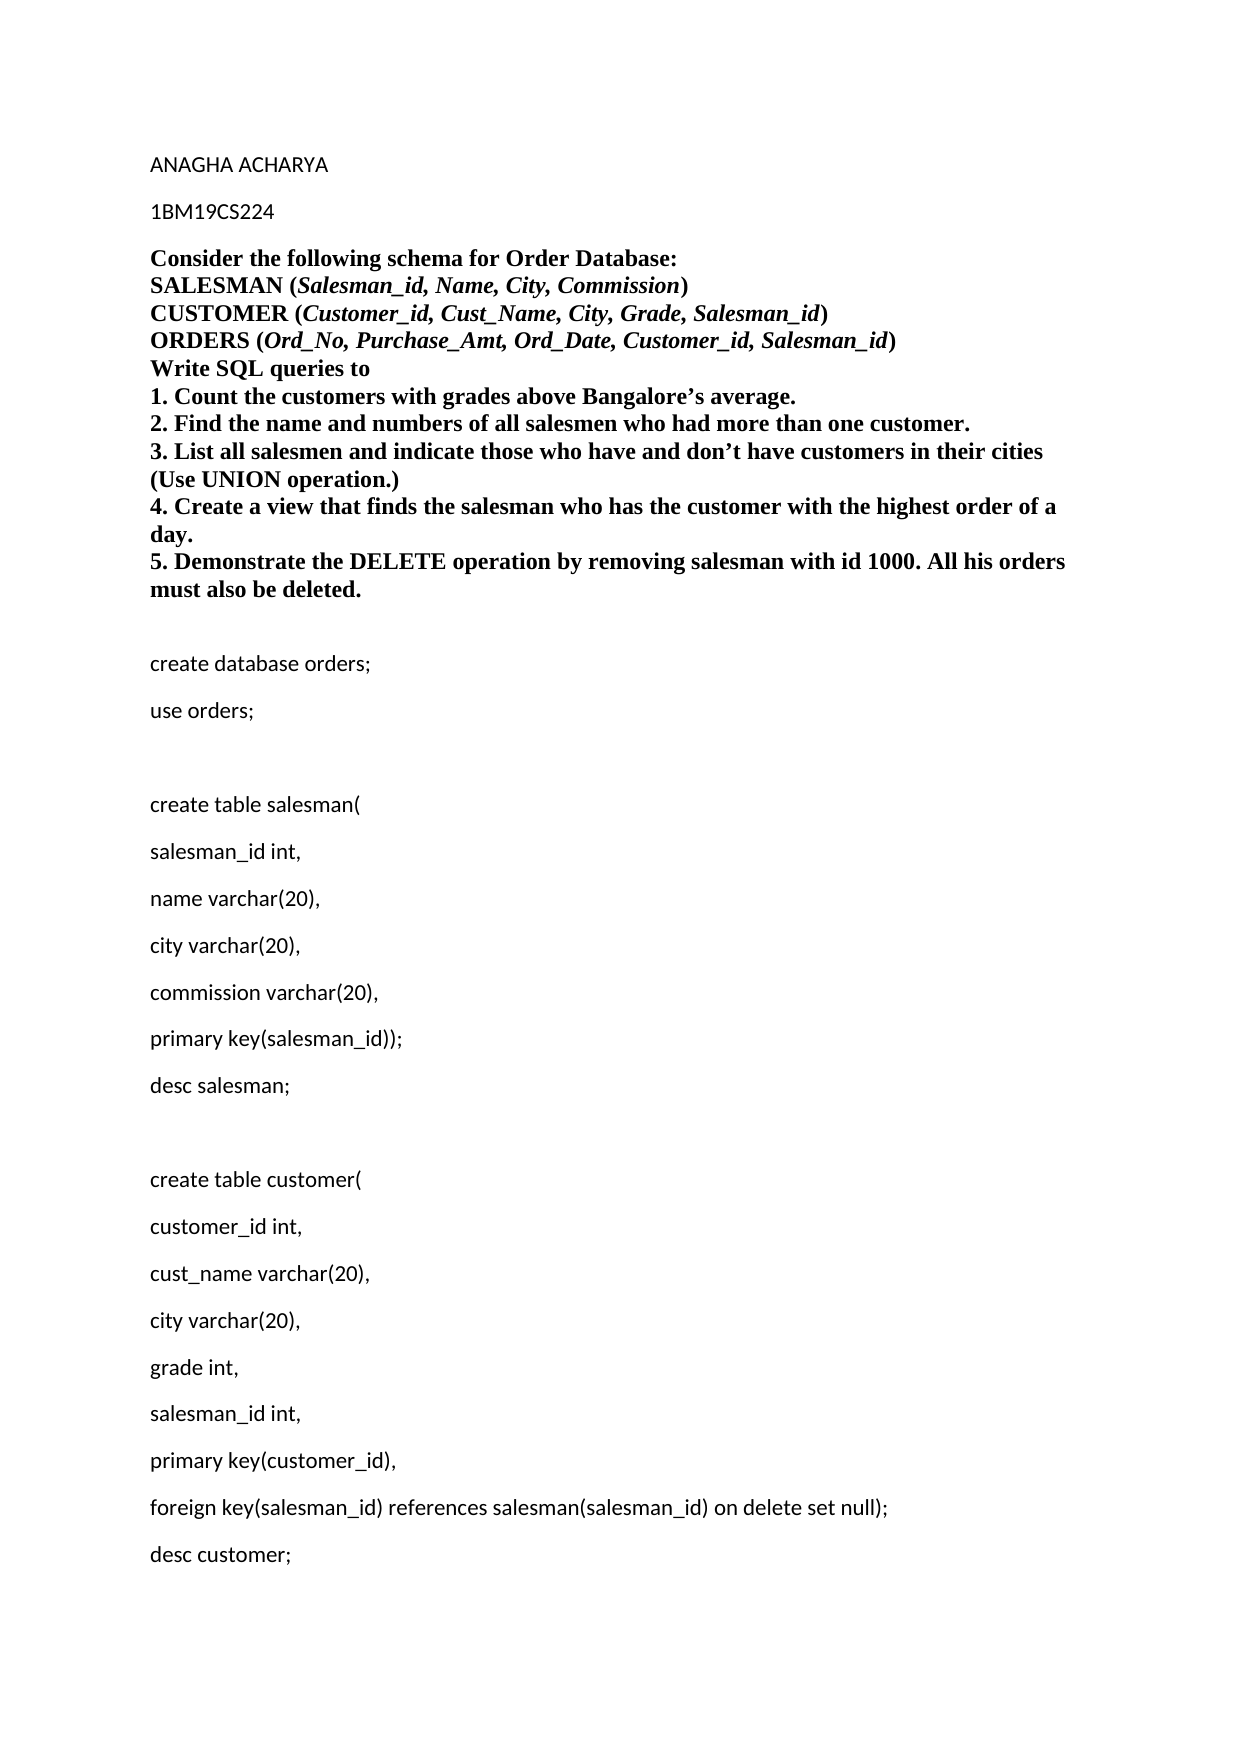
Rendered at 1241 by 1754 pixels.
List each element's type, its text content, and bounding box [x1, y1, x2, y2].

text SALESMAN (Salesman_id, Name, City, Commission) [150, 271, 1090, 299]
text salesman_id int, [150, 1399, 1090, 1427]
text grade int, [150, 1353, 1090, 1381]
text CUSTOMER (Customer_id, Cust_Name, City, Grade, Salesman_id) [150, 299, 1090, 327]
text 1BM19CS224 [150, 197, 1090, 225]
text Write SQL queries to [150, 354, 1090, 382]
text commission varchar(20), [150, 978, 1090, 1006]
text 1. Count the customers with grades above Bangalore’s average. [150, 382, 1090, 409]
text desc salesman; [150, 1071, 1090, 1099]
text create database orders; [150, 649, 1090, 677]
text 5. Demonstrate the DELETE operation by removing salesman with id 1000. All his orders must also be deleted. [150, 547, 1090, 603]
text Consider the following schema for Order Database: [150, 244, 1090, 271]
text cust_name varchar(20), [150, 1259, 1090, 1287]
text salesman_id int, [150, 837, 1090, 865]
text ANAGHA ACHARYA [150, 150, 1090, 178]
text desc customer; [150, 1540, 1090, 1568]
text create table salesman( [150, 790, 1090, 818]
text primary key(salesman_id)); [150, 1024, 1090, 1052]
text name varchar(20), [150, 884, 1090, 912]
text primary key(customer_id), [150, 1446, 1090, 1474]
text ORDERS (Ord_No, Purchase_Amt, Ord_Date, Customer_id, Salesman_id) [150, 327, 1090, 354]
text 2. Find the name and numbers of all salesmen who had more than one customer. [150, 409, 1090, 437]
text foreign key(salesman_id) references salesman(salesman_id) on delete set null); [150, 1493, 1090, 1521]
text 4. Create a view that finds the salesman who has the customer with the highest order of a day. [150, 492, 1090, 547]
text create table customer( [150, 1165, 1090, 1193]
text city varchar(20), [150, 931, 1090, 959]
text use orders; [150, 696, 1090, 724]
text city varchar(20), [150, 1306, 1090, 1334]
text 3. List all salesmen and indicate those who have and don’t have customers in their cities (Use UNION operation.) [150, 437, 1090, 492]
text customer_id int, [150, 1212, 1090, 1240]
